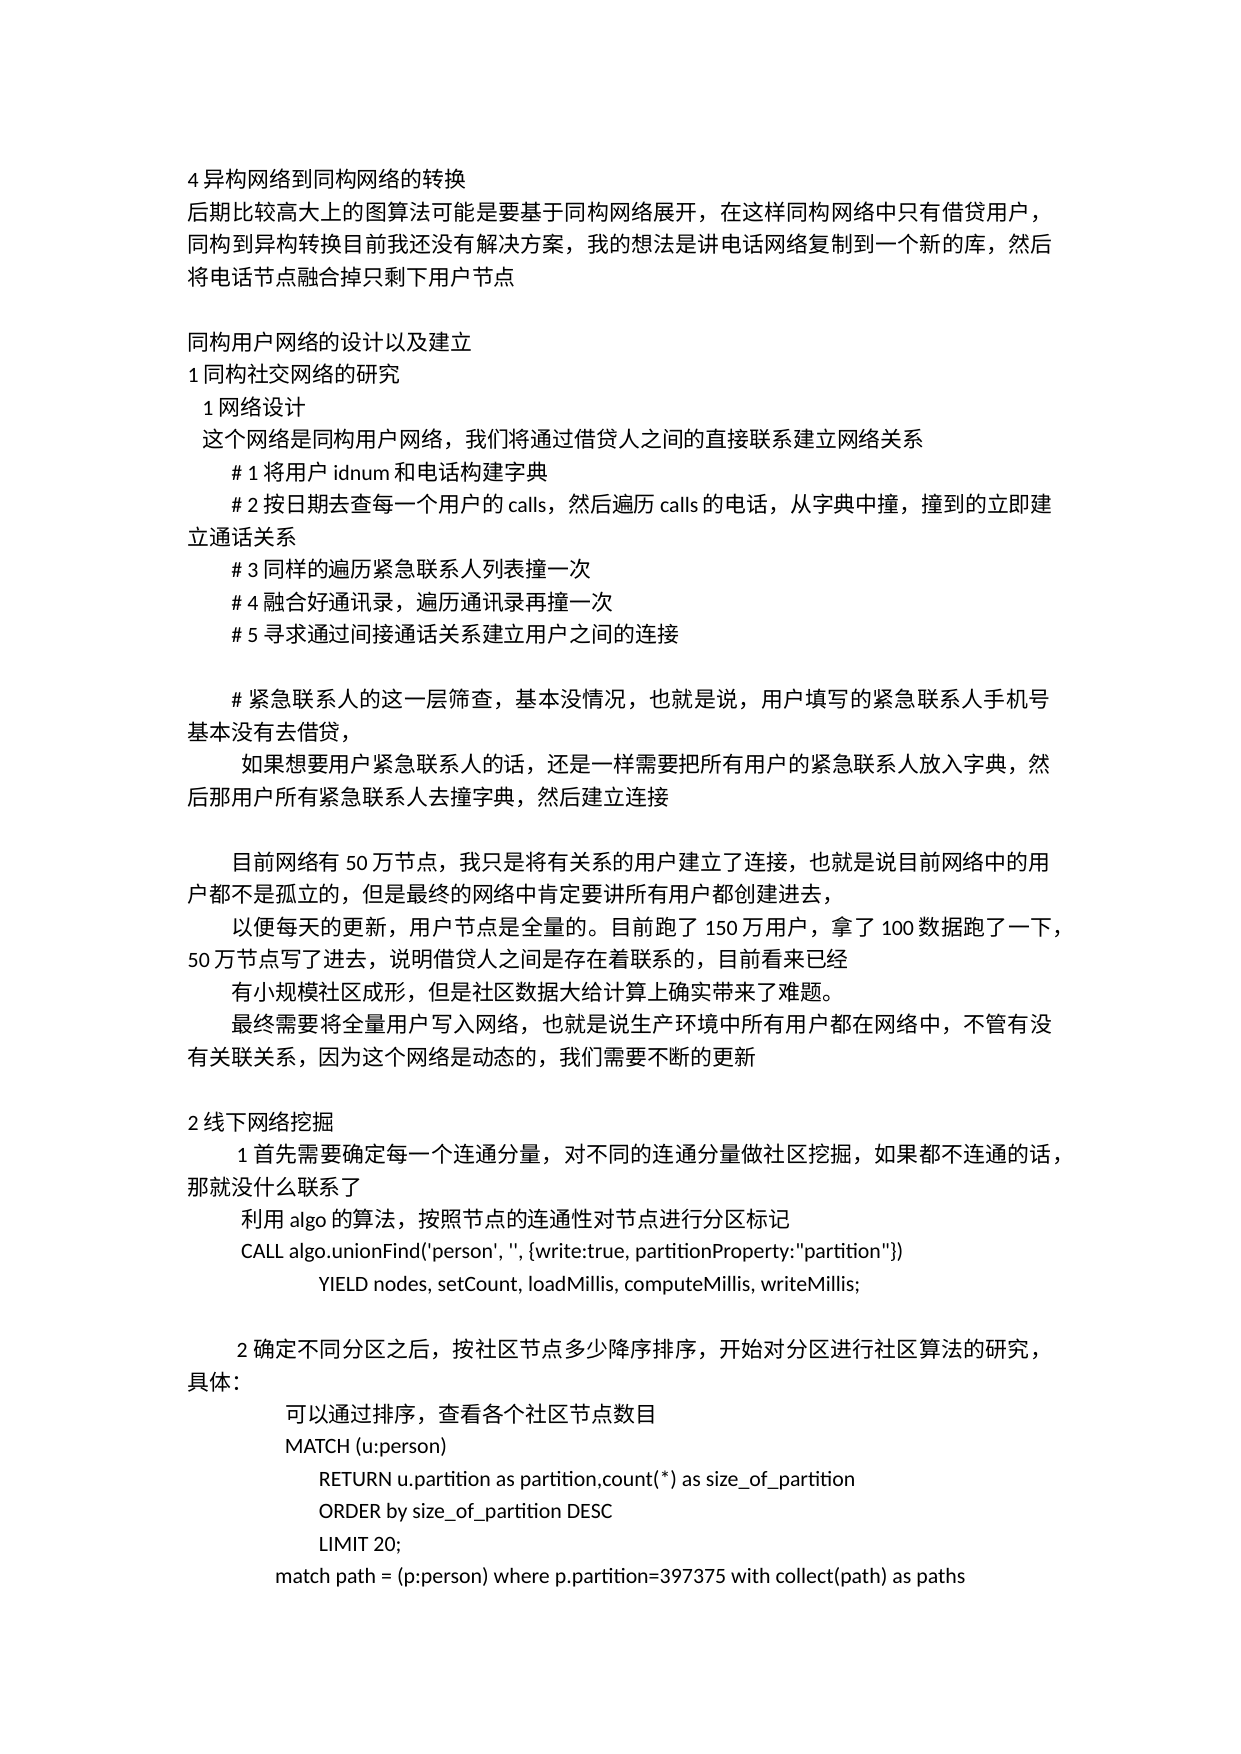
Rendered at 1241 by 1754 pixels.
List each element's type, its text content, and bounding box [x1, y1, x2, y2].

list 有小规模社区成形，但是社区数据大给计算上确实带来了难题。 [187, 974, 1053, 1007]
list RETURN u.partition as partition,count(*) as size_of_partition [187, 1462, 1053, 1494]
list ORDER by size_of_partition DESC [187, 1494, 1053, 1527]
list MATCH (u:person) [187, 1429, 1053, 1462]
list LIMIT 20; [187, 1527, 1053, 1559]
list 同构用户网络的设计以及建立 [187, 324, 1053, 357]
list 1同构社交网络的研究 [187, 357, 1053, 389]
list 可以通过排序，查看各个社区节点数目 [187, 1397, 1053, 1429]
list 2 确定不同分区之后，按社区节点多少降序排序，开始对分区进行社区算法的研究，具体： [187, 1332, 1053, 1397]
list YIELD nodes, setCount, loadMillis, computeMillis, writeMillis; [187, 1267, 1053, 1299]
list 如果想要用户紧急联系人的话，还是一样需要把所有用户的紧急联系人放入字典，然后那用户所有紧急联系人去撞字典，然后建立连接 [187, 747, 1053, 812]
list 2线下网络挖掘 [187, 1104, 1053, 1137]
list match path = (p:person) where p.partition=397375 with collect(path) as paths [187, 1559, 1053, 1592]
list 1 首先需要确定每一个连通分量，对不同的连通分量做社区挖掘，如果都不连通的话，那就没什么联系了 [187, 1137, 1053, 1202]
list 1 网络设计 [187, 389, 1053, 422]
list # 2 按日期去查每一个用户的calls，然后遍历calls的电话，从字典中撞，撞到的立即建立通话关系 [187, 487, 1053, 552]
list 以便每天的更新，用户节点是全量的。目前跑了150万用户，拿了100数据跑了一下，50万节点写了进去，说明借贷人之间是存在着联系的，目前看来已经 [187, 909, 1053, 974]
list # 4 融合好通讯录，遍历通讯录再撞一次 [187, 584, 1053, 617]
list 后期比较高大上的图算法可能是要基于同构网络展开，在这样同构网络中只有借贷用户，同构到异构转换目前我还没有解决方案，我的想法是讲电话网络复制到一个新的库，然后将电话节点融合掉只剩下用户节点 [187, 194, 1053, 292]
list # 5 寻求通过间接通话关系建立用户之间的连接 [187, 617, 1053, 649]
list 目前网络有50万节点，我只是将有关系的用户建立了连接，也就是说目前网络中的用户都不是孤立的，但是最终的网络中肯定要讲所有用户都创建进去， [187, 844, 1053, 909]
list # 紧急联系人的这一层筛查，基本没情况，也就是说，用户填写的紧急联系人手机号基本没有去借贷， [187, 682, 1053, 747]
list CALL algo.unionFind('person', '', {write:true, partitionProperty:"partition"}) [187, 1234, 1053, 1267]
list 最终需要将全量用户写入网络，也就是说生产环境中所有用户都在网络中，不管有没有关联关系，因为这个网络是动态的，我们需要不断的更新 [187, 1007, 1053, 1072]
list # 3 同样的遍历紧急联系人列表撞一次 [187, 552, 1053, 584]
list # 1 将用户idnum和电话构建字典 [187, 454, 1053, 487]
list 这个网络是同构用户网络，我们将通过借贷人之间的直接联系建立网络关系 [187, 422, 1053, 454]
list 利用algo的算法，按照节点的连通性对节点进行分区标记 [187, 1202, 1053, 1234]
list 4 异构网络到同构网络的转换 [187, 162, 1053, 194]
